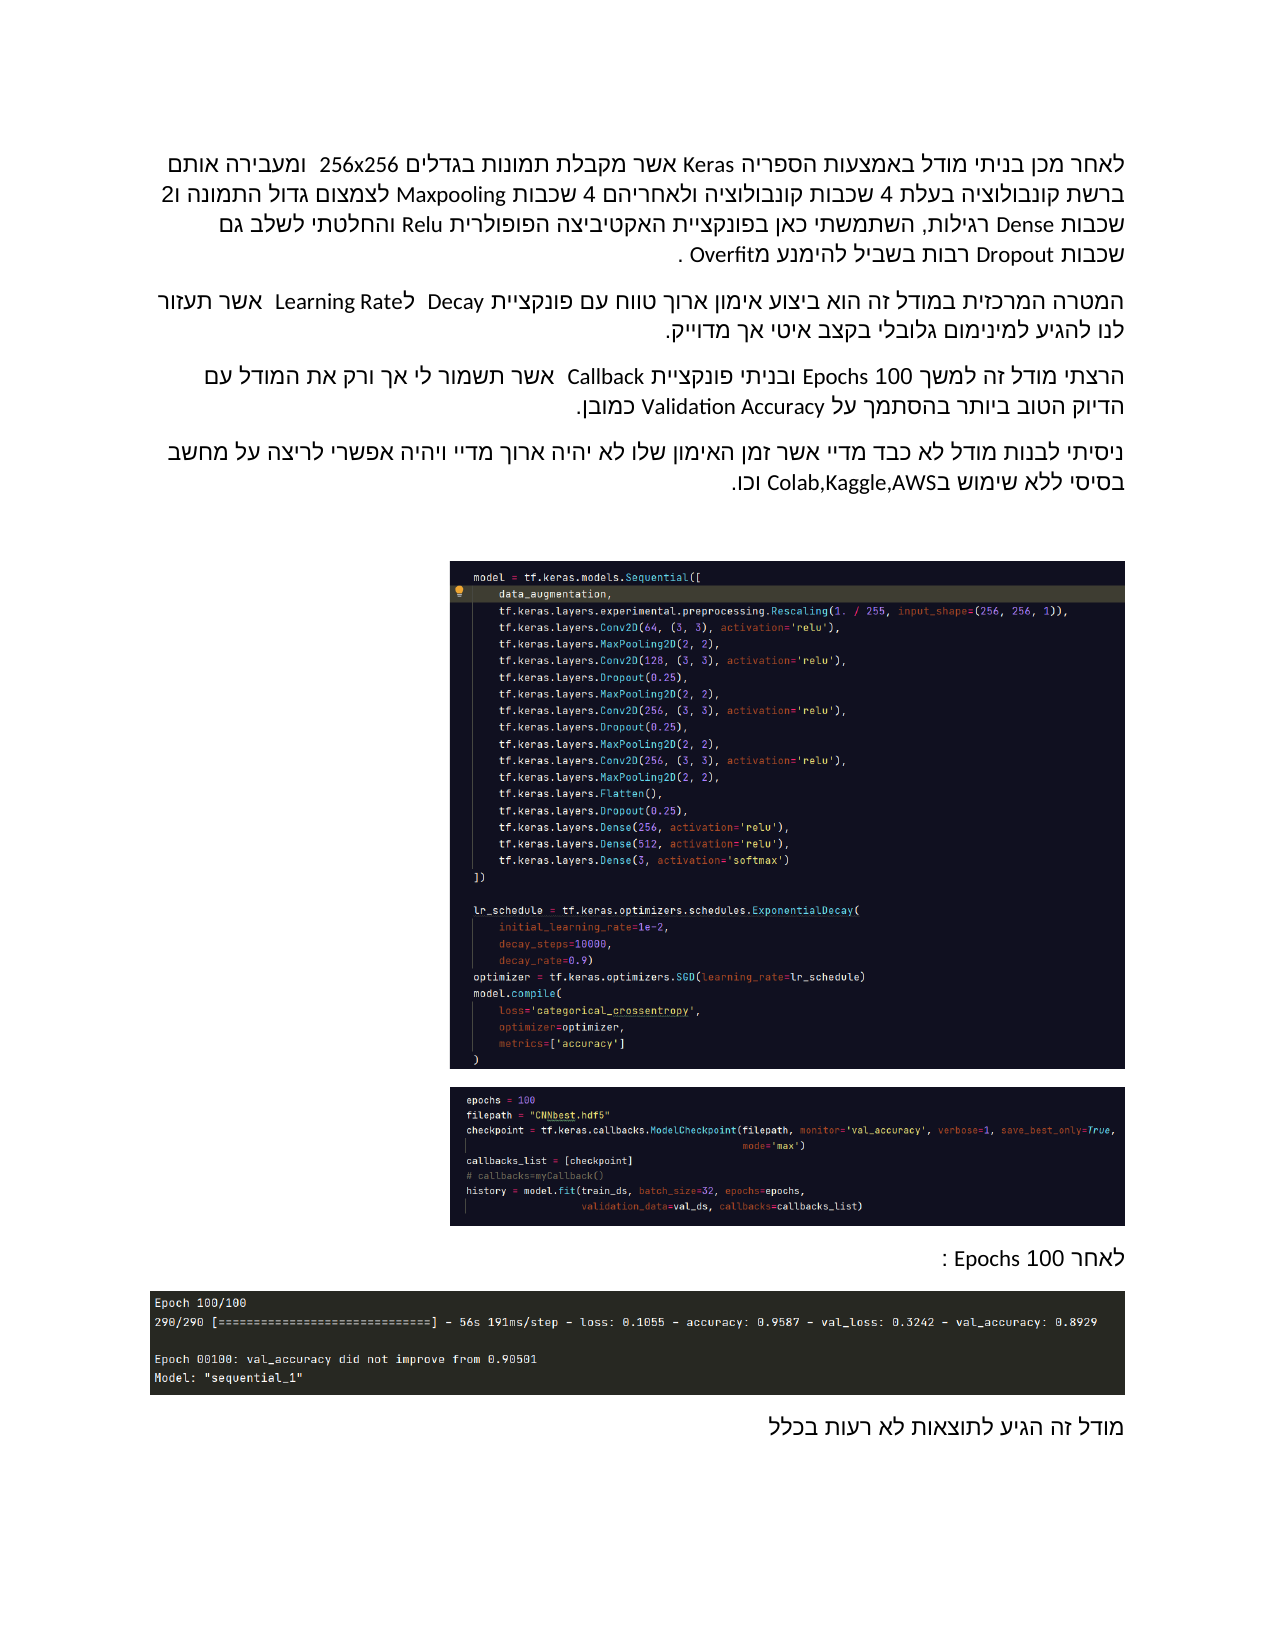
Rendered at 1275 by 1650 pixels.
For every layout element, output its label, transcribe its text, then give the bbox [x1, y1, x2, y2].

text לאחר מכן בניתי מודל באמצעות הספריה Keras אשר מקבלת תמונות בגדלים 256x256 ומעבירה אותם ברשת קונבולוציה בעלת 4 שכבות קונבולוציה ולאחריהם 4 שכבות Maxpooling לצמצום גדול התמונה ו2 שכבות Dense רגילות, השתמשתי כאן בפונקציית האקטיביצה הפופולרית Relu והחלטתי לשלב גם שכבות Dropout רבות בשביל להימנע מOverfit . [150, 150, 1125, 268]
text המטרה המרכזית במודל זה הוא ביצוע אימון ארוך טווח עם פונקציית Decay לLearning Rate אשר תעזור לנו להגיע למינימום גלובלי בקצב איטי אך מדוייק. [150, 287, 1125, 344]
picture [449, 561, 1125, 1069]
text מודל זה הגיע לתוצאות לא רעות בכלל [150, 1414, 1125, 1440]
text הרצתי מודל זה למשך 100 Epochs ובניתי פונקציית Callback אשר תשמור לי אך ורק את המודל עם הדיוק הטוב ביותר בהסתמך על Validation Accuracy כמובן. [150, 362, 1125, 421]
text ניסיתי לבנות מודל לא כבד מדיי אשר זמן האימון שלו לא יהיה ארוך מדיי ויהיה אפשרי לריצה על מחשב בסיסי ללא שימוש בColab,Kaggle,AWS וכו. [150, 439, 1125, 496]
picture [450, 1087, 1125, 1226]
picture [150, 1291, 1125, 1395]
text לאחר 100 Epochs : [150, 1244, 1125, 1272]
